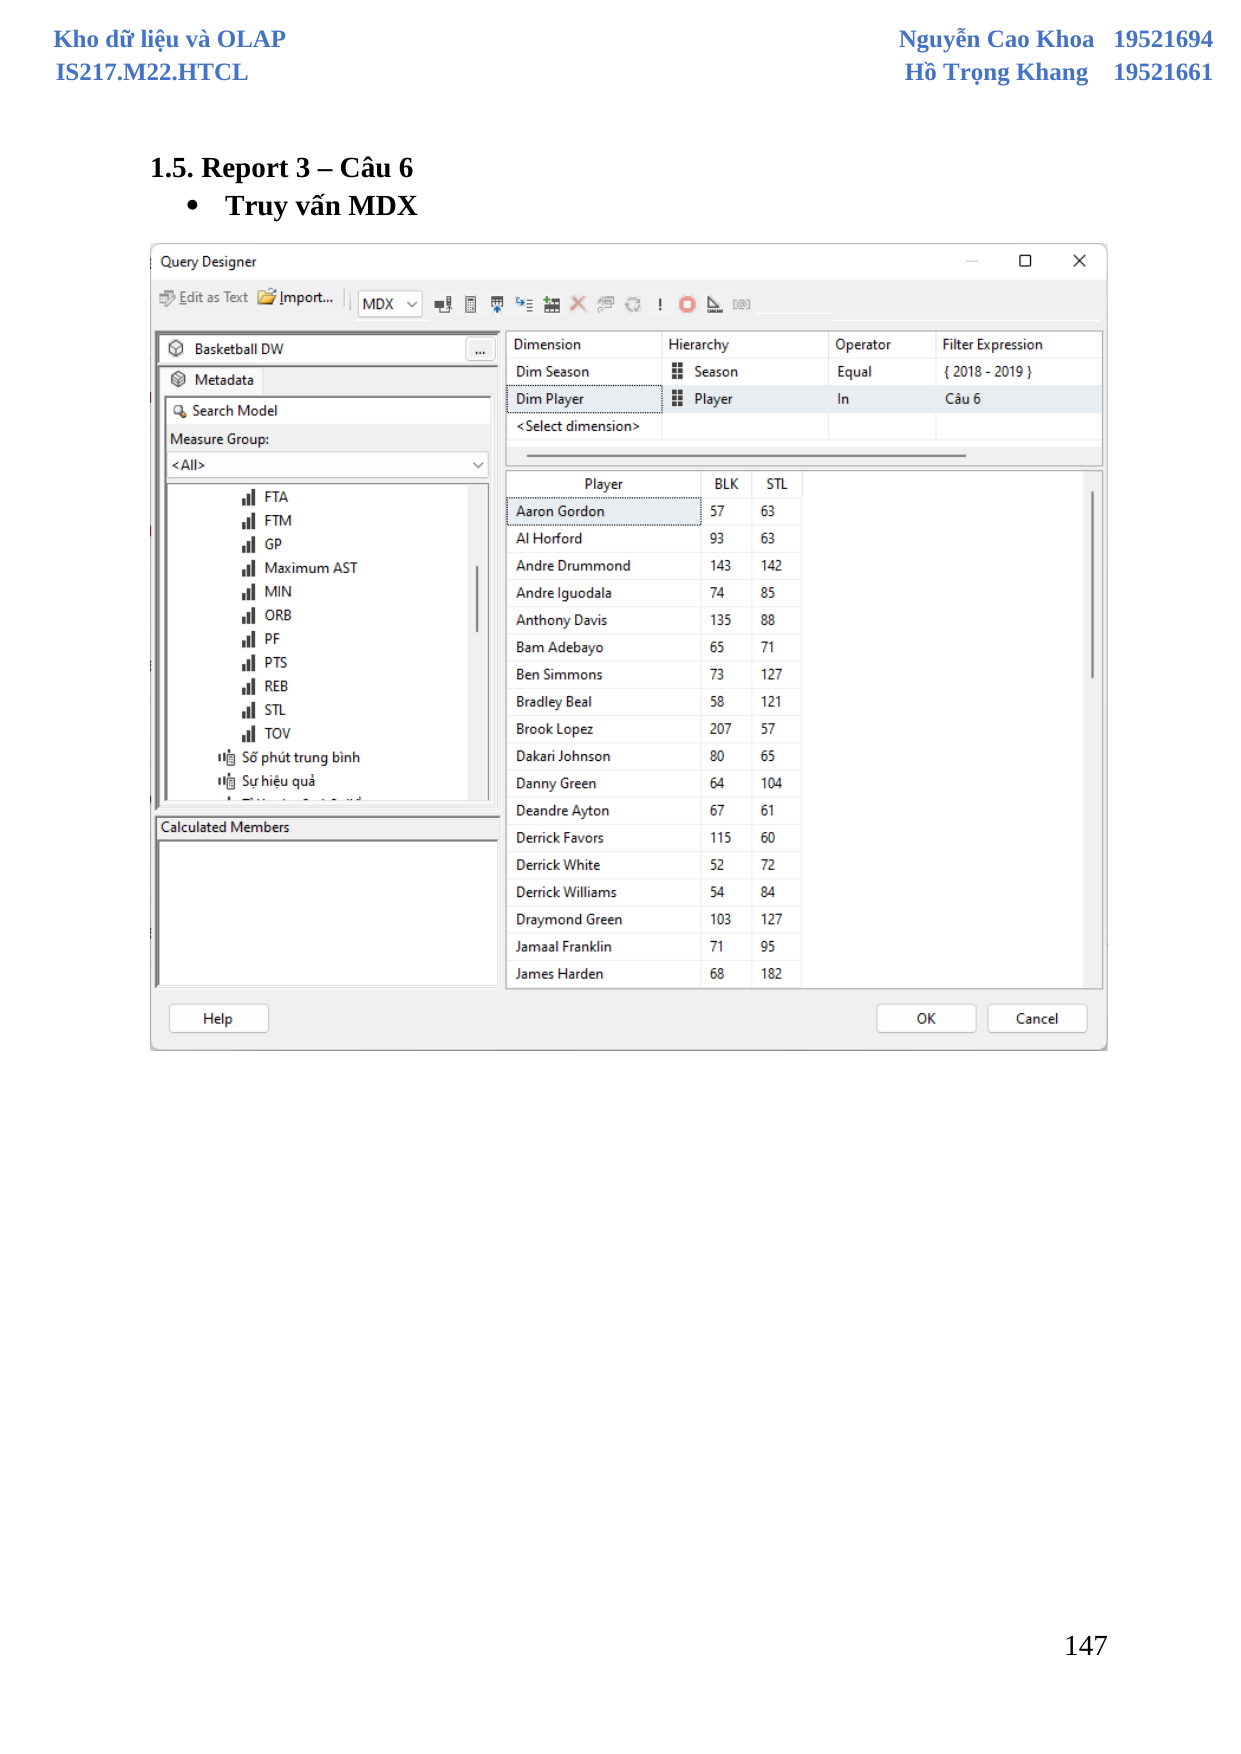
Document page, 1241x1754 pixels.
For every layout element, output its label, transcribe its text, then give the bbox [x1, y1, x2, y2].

picture [150, 243, 1108, 1051]
subtitle 1.5. Report 3 – Câu 6 [150, 150, 1107, 183]
list Truy vấn MDX [187, 188, 1107, 222]
